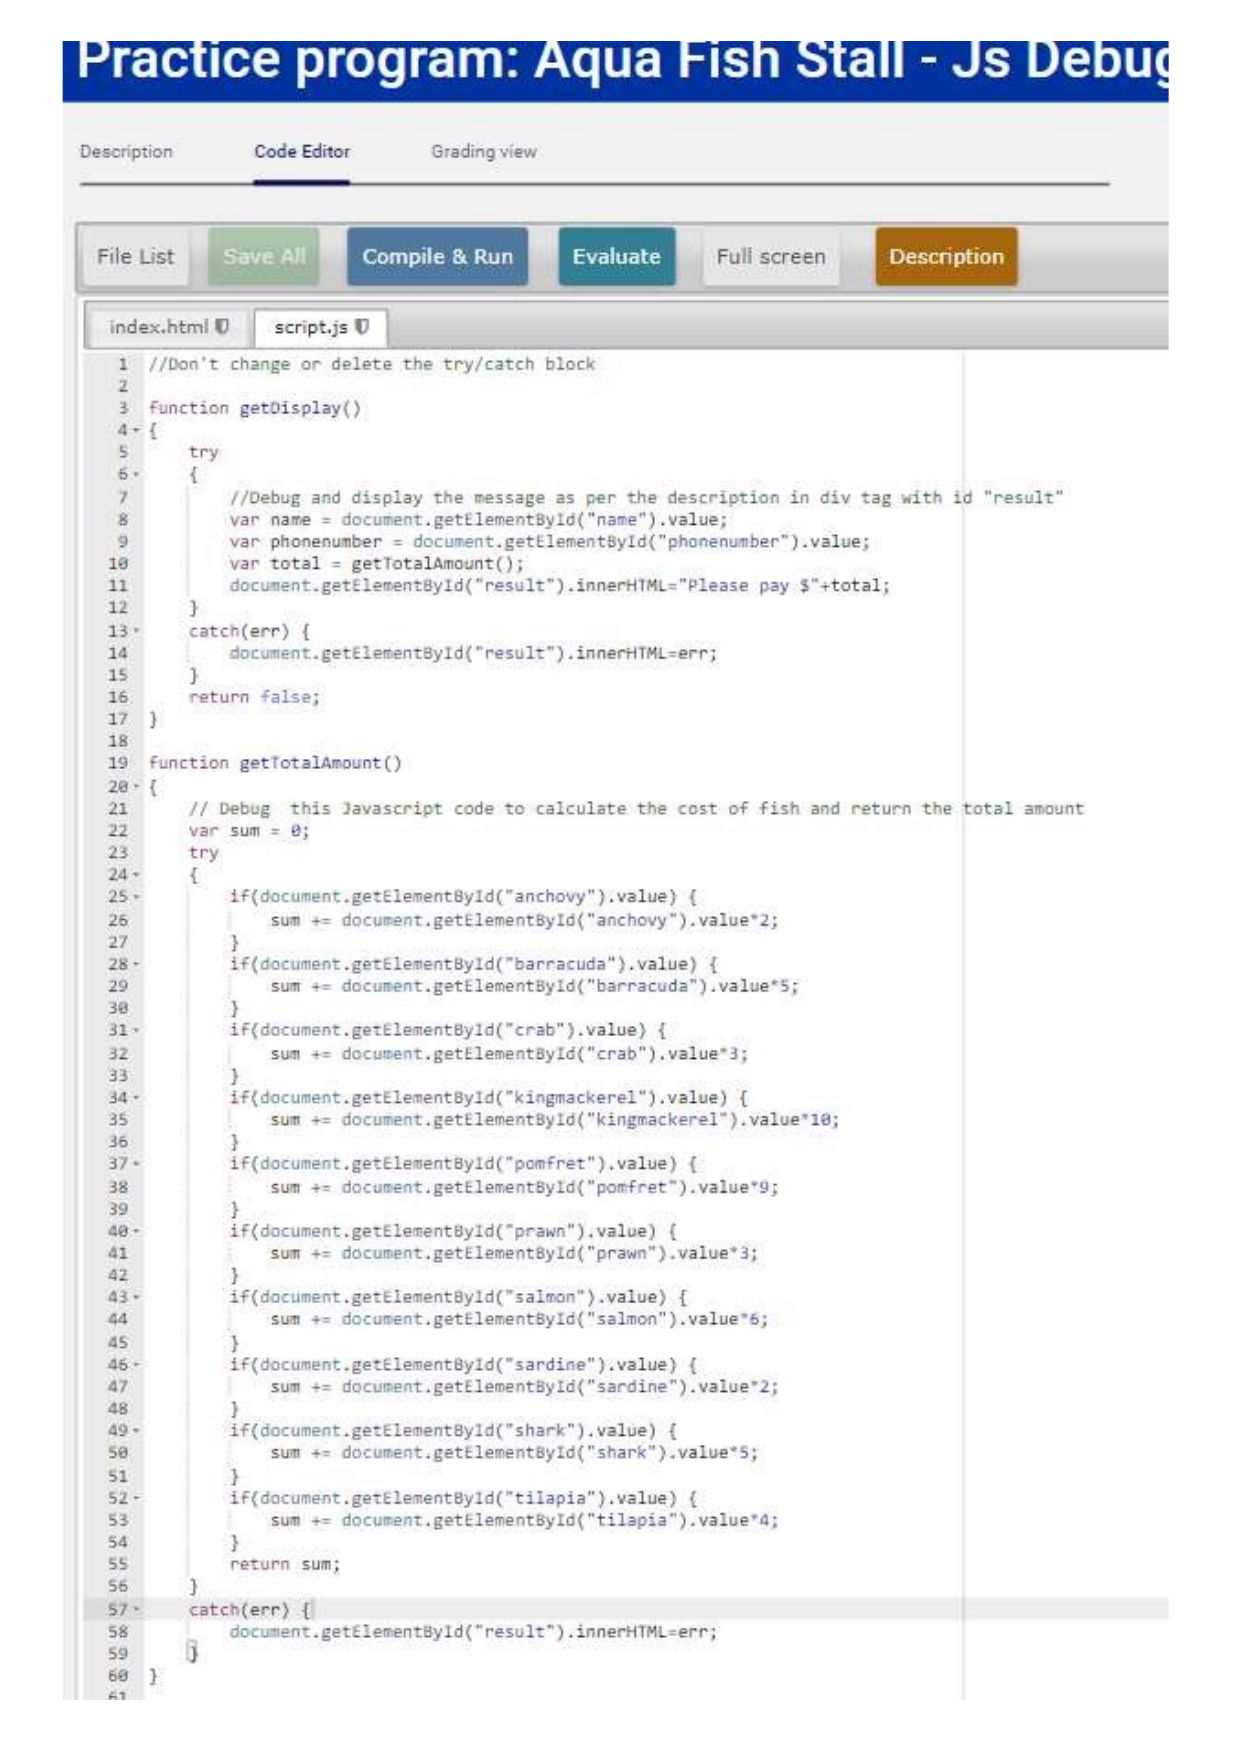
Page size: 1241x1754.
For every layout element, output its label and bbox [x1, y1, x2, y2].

picture [62, 41, 1169, 1700]
